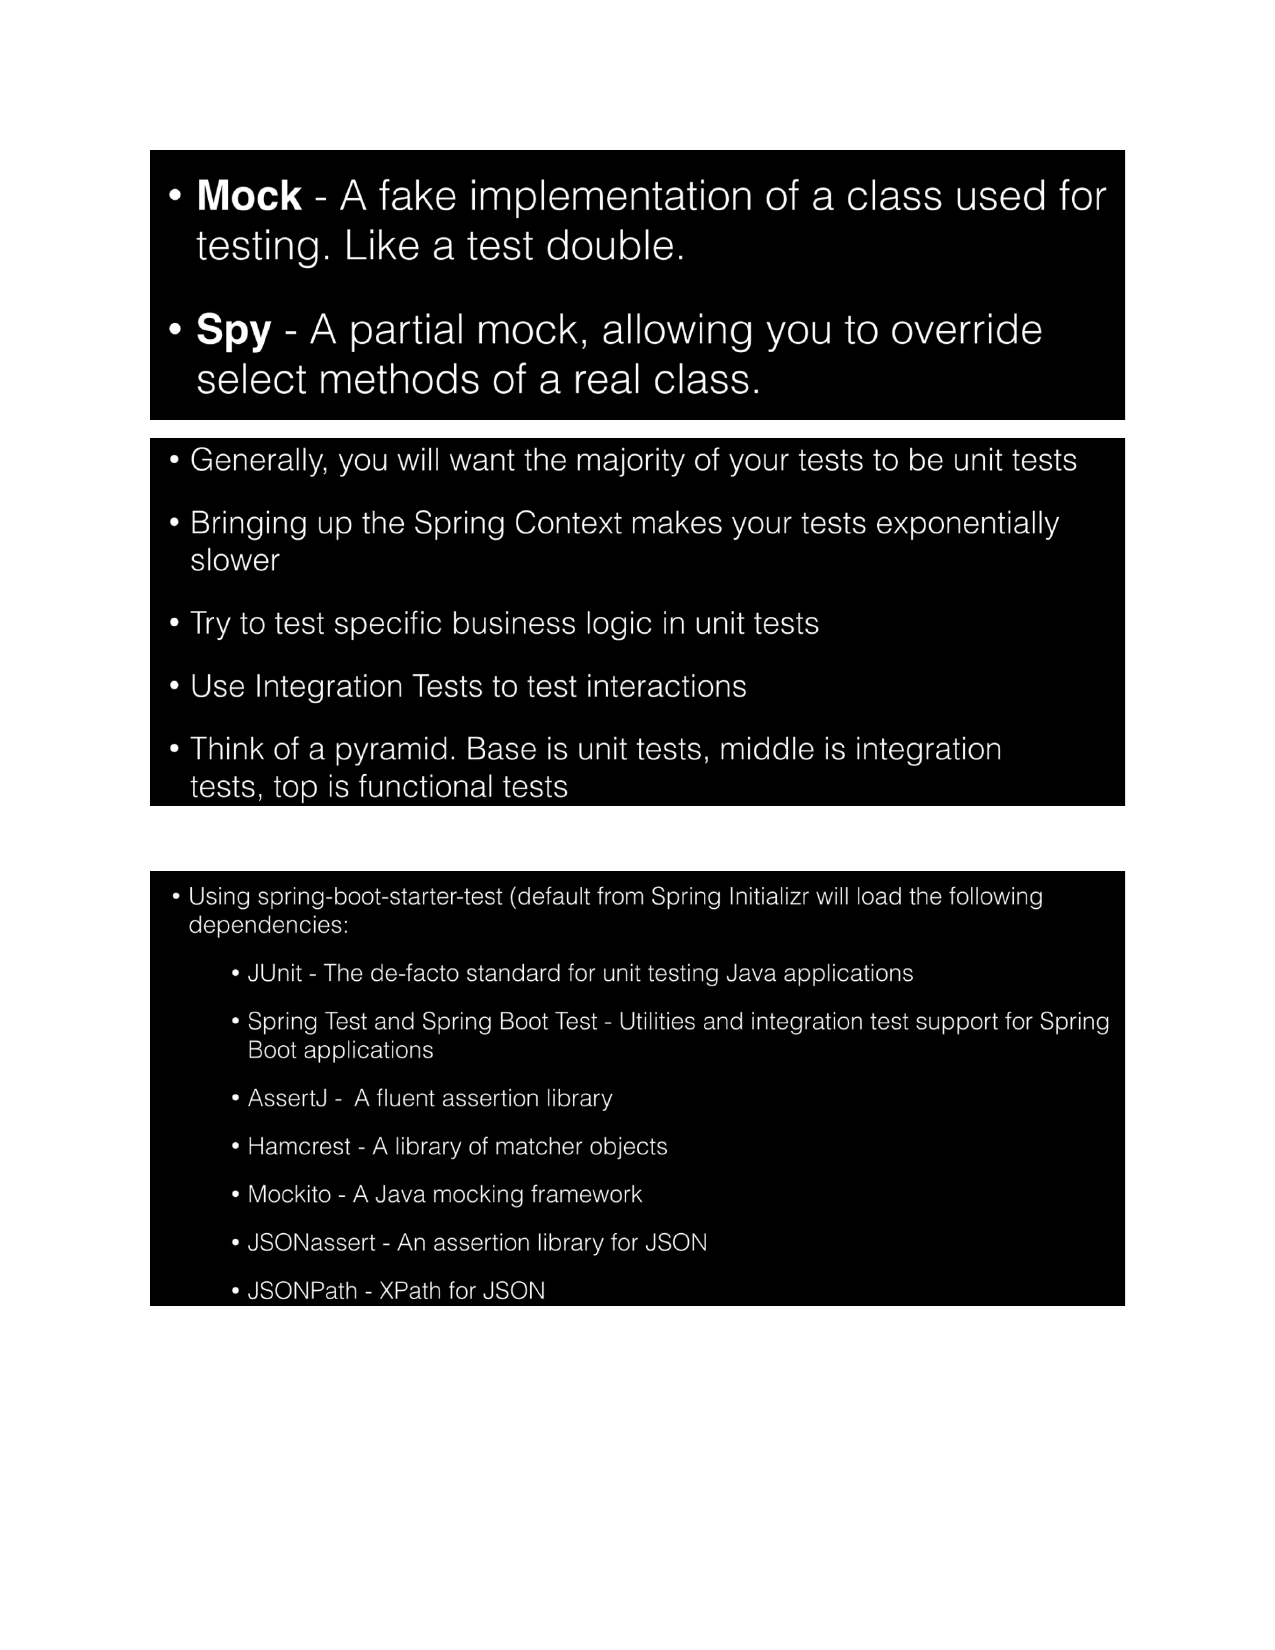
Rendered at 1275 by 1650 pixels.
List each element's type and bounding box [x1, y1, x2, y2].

picture [150, 871, 1125, 1306]
picture [150, 438, 1125, 806]
picture [150, 150, 1125, 420]
